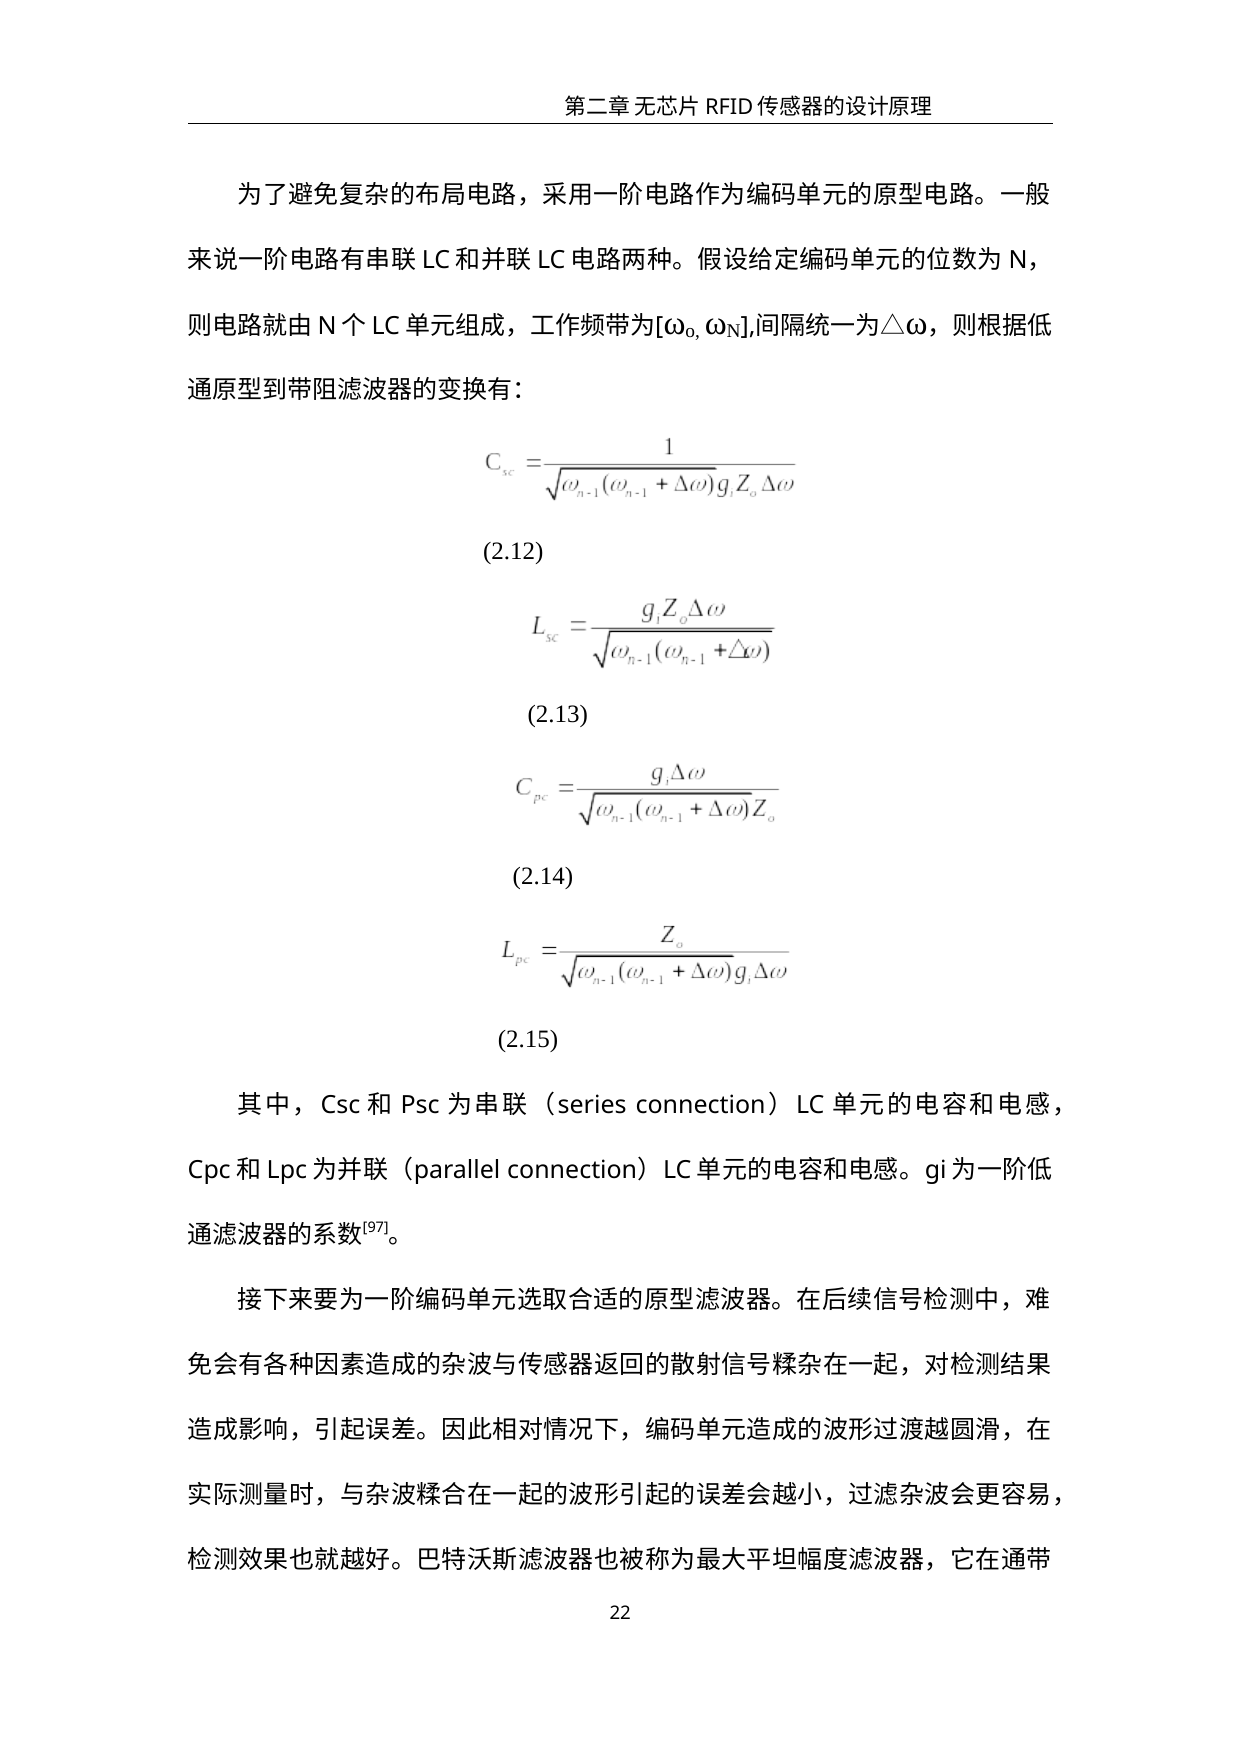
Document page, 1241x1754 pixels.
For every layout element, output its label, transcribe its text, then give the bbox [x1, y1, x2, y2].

text (2.15) [187, 907, 1053, 1070]
text (2.12) [187, 420, 1053, 582]
text 其中，Csc和Psc为串联（series connection）LC单元的电容和电感，Cpc和Lpc为并联（parallel connection）LC单元的电容和电感。gi为一阶低通滤波器的系数[97]。 [187, 1070, 1053, 1265]
text (2.13) [187, 582, 1053, 745]
text 为了避免复杂的布局电路，采用一阶电路作为编码单元的原型电路。一般来说一阶电路有串联LC和并联LC电路两种。假设给定编码单元的位数为N，则电路就由N个LC单元组成，工作频带为[ωo, ωN],间隔统一为△ω，则根据低通原型到带阻滤波器的变换有： [187, 160, 1053, 420]
text (2.14) [187, 745, 1053, 907]
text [187, 1265, 1053, 1590]
